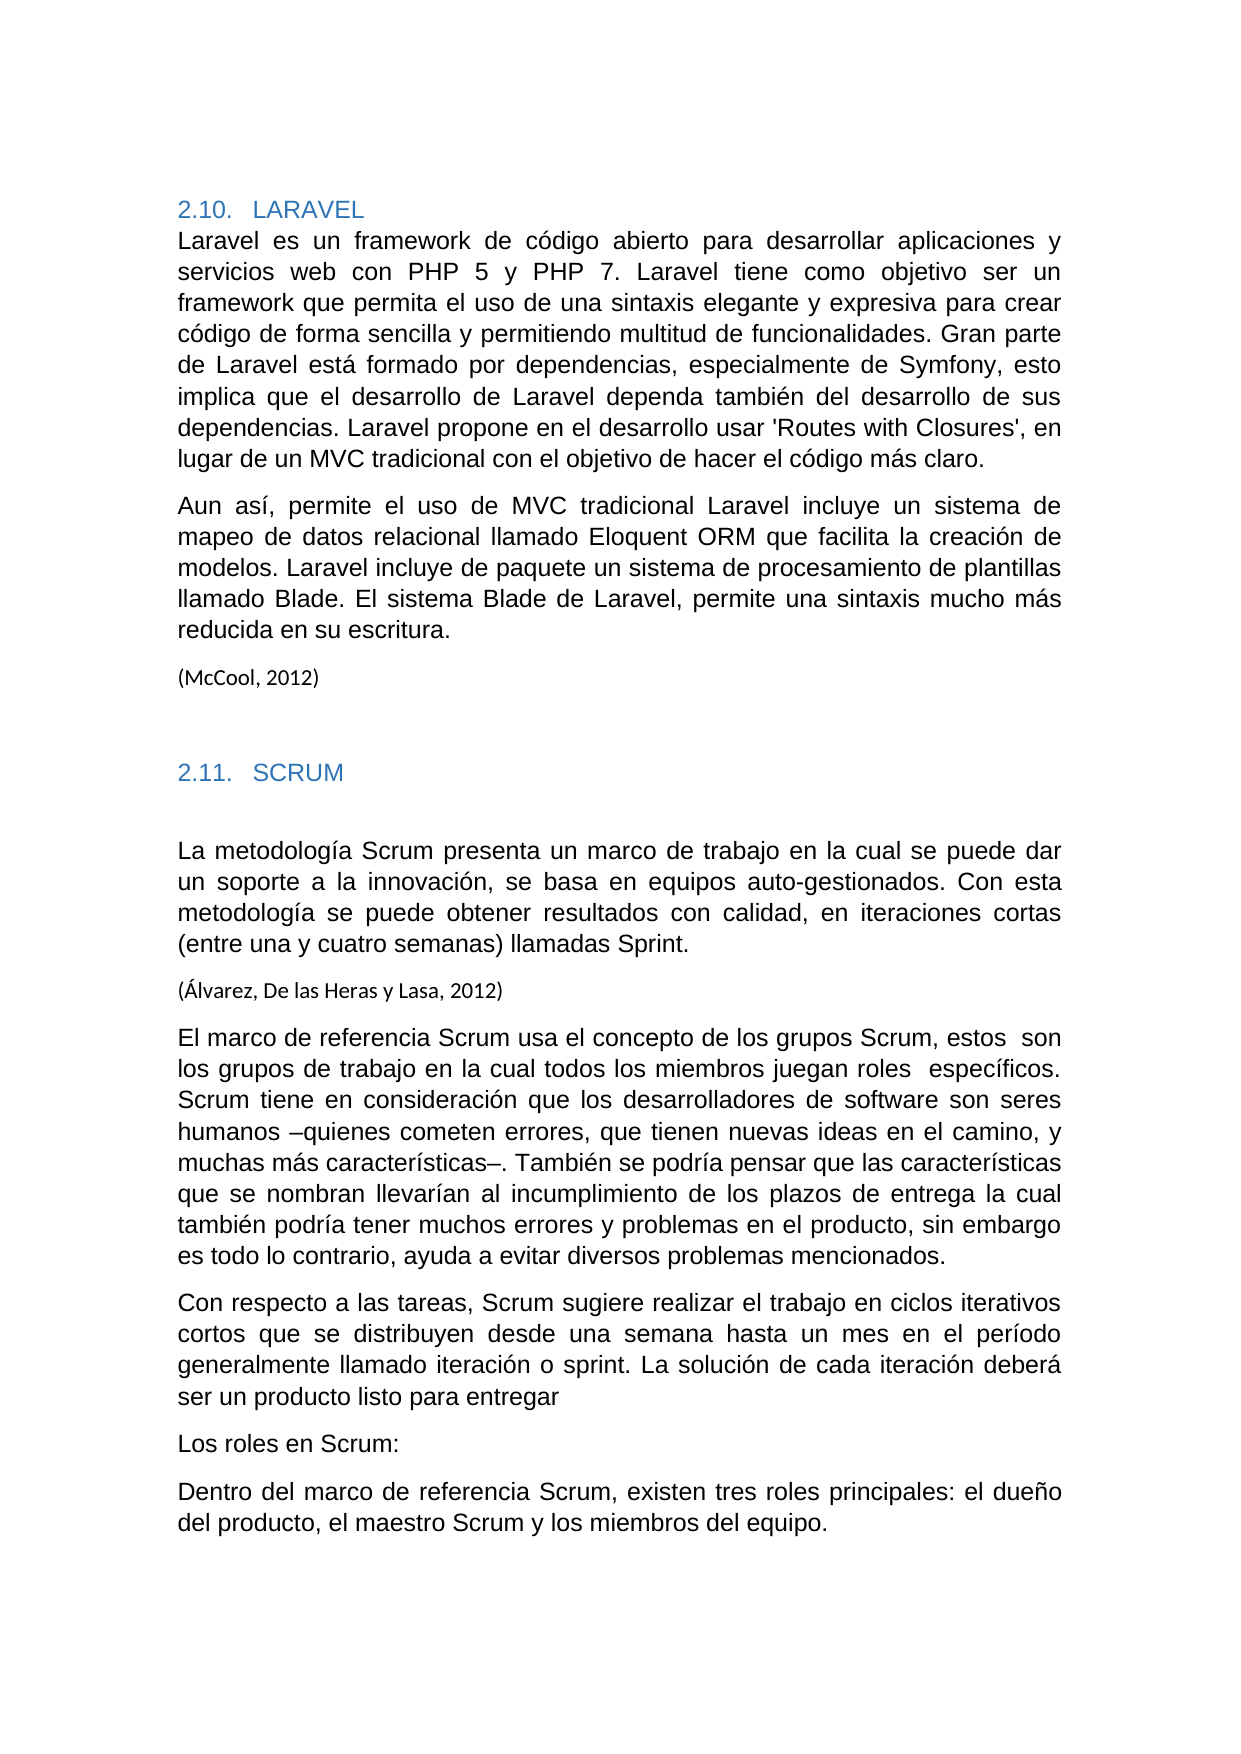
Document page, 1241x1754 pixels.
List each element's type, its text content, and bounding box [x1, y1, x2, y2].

subtitle SCRUM [177, 758, 1063, 787]
text Los roles en Scrum: [177, 1429, 1063, 1458]
text Laravel es un framework de código abierto para desarrollar aplicaciones y servicios web con PHP 5 y PHP 7. Laravel tiene como objetivo ser un framework que permita el uso de una sintaxis elegante y expresiva para crear código de forma sencilla y permitiendo multitud de funcionalidades. Gran parte de Laravel está formado por dependencias, especialmente de Symfony, esto implica que el desarrollo de Laravel dependa también del desarrollo de sus dependencias. Laravel propone en el desarrollo usar 'Routes with Closures', en lugar de un MVC tradicional con el objetivo de hacer el código más claro. [177, 226, 1063, 472]
text Con respecto a las tareas, Scrum sugiere realizar el trabajo en ciclos iterativos cortos que se distribuyen desde una semana hasta un mes en el período generalmente llamado iteración o sprint. La solución de cada iteración deberá ser un producto listo para entregar [177, 1288, 1063, 1410]
text Dentro del marco de referencia Scrum, existen tres roles principales: el dueño del producto, el maestro Scrum y los miembros del equipo. [177, 1477, 1063, 1537]
text El marco de referencia Scrum usa el concepto de los grupos Scrum, estos son los grupos de trabajo en la cual todos los miembros juegan roles específicos. Scrum tiene en consideración que los desarrolladores de software son seres humanos –quienes cometen errores, que tienen nuevas ideas en el camino, y muchas más características–. También se podría pensar que las características que se nombran llevarían al incumplimiento de los plazos de entrega la cual también podría tener muchos errores y problemas en el producto, sin embargo es todo lo contrario, ayuda a evitar diversos problemas mencionados. [177, 1023, 1063, 1269]
subtitle LARAVEL [177, 195, 1063, 224]
text La metodología Scrum presenta un marco de trabajo en la cual se puede dar un soporte a la innovación, se basa en equipos auto-gestionados. Con esta metodología se puede obtener resultados con calidad, en iteraciones cortas (entre una y cuatro semanas) llamadas Sprint. [177, 836, 1063, 958]
text Aun así, permite el uso de MVC tradicional Laravel incluye un sistema de mapeo de datos relacional llamado Eloquent ORM que facilita la creación de modelos. Laravel incluye de paquete un sistema de procesamiento de plantillas llamado Blade. El sistema Blade de Laravel, permite una sintaxis mucho más reducida en su escritura. [177, 491, 1063, 644]
